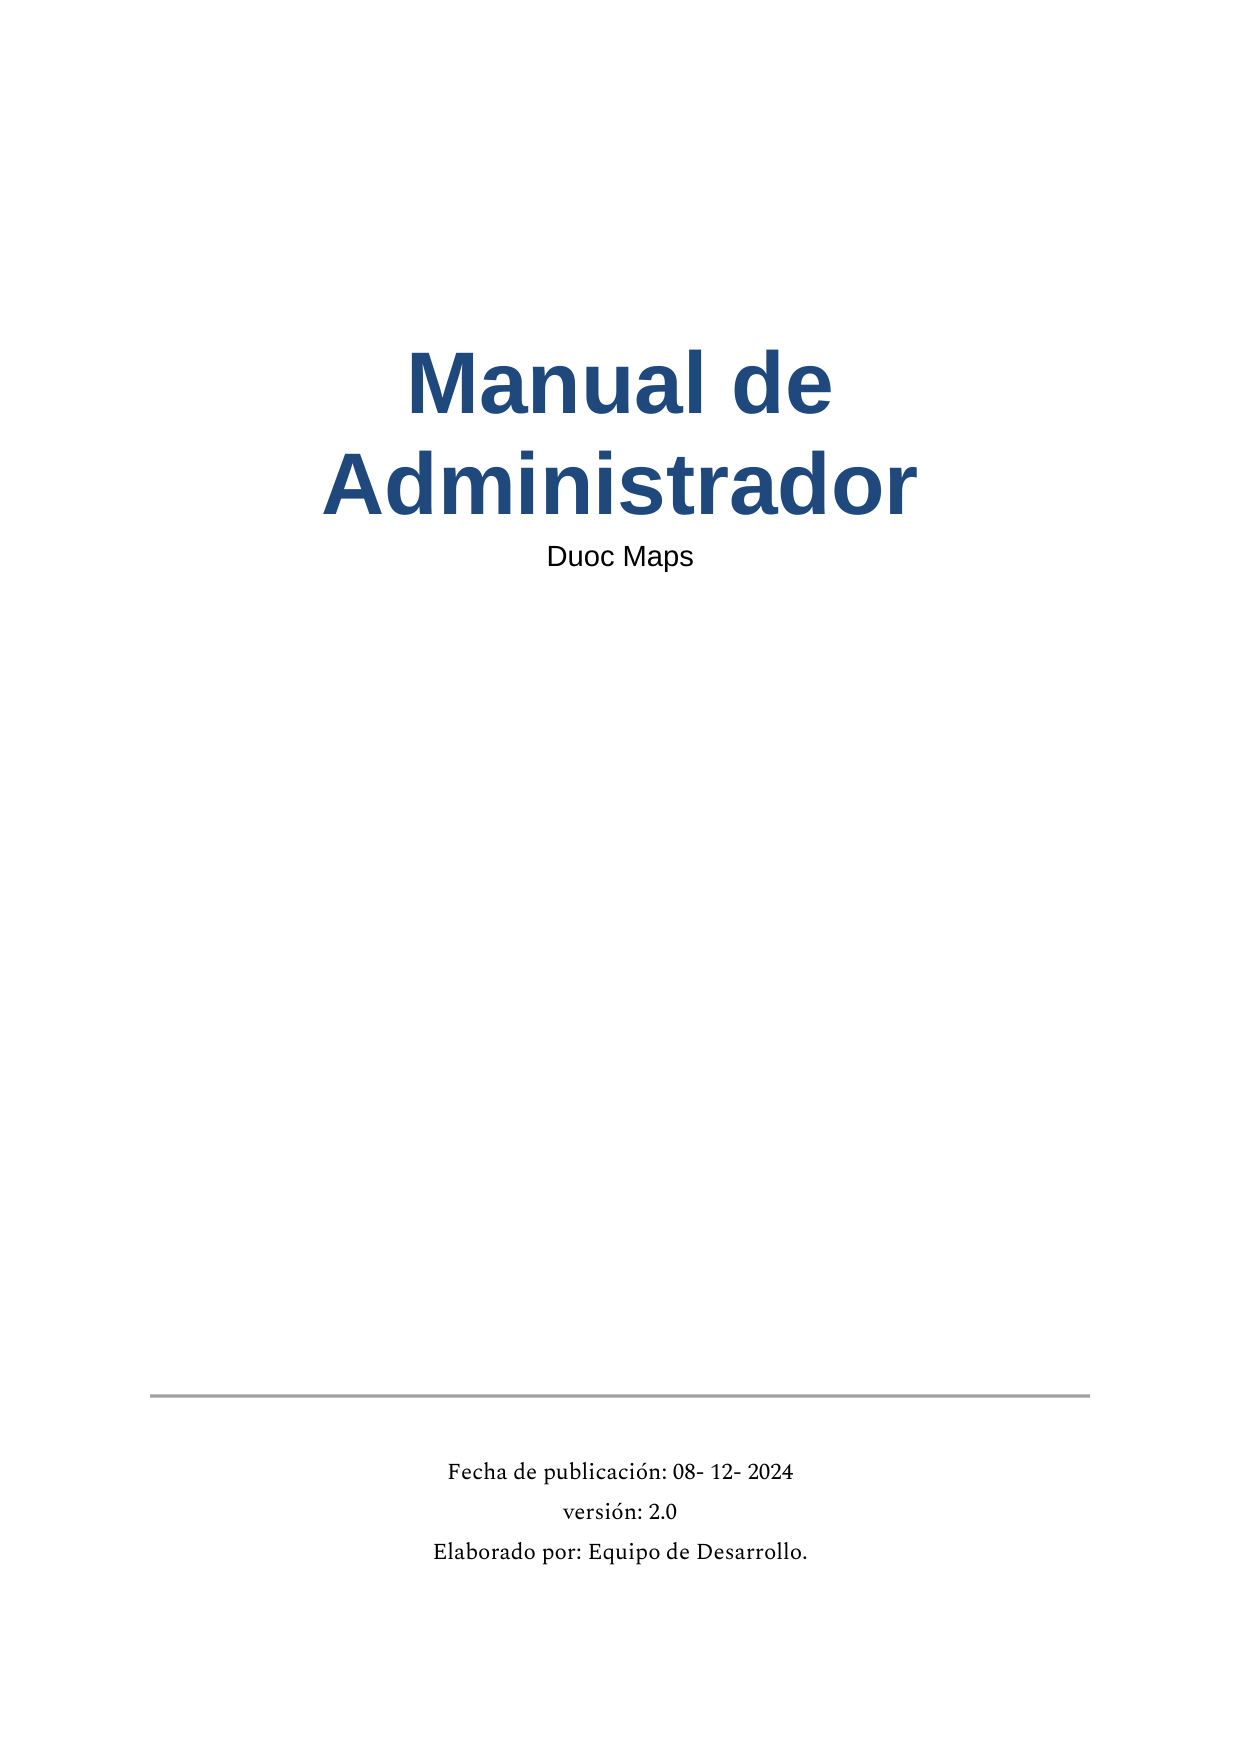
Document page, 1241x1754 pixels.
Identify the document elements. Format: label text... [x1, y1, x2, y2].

text versión: 2.0 [150, 1495, 1090, 1530]
title Duoc Maps [150, 539, 1090, 572]
title Manual de Administrador [150, 331, 1090, 533]
text Fecha de publicación: 08- 12- 2024 [150, 1455, 1090, 1490]
text Elaborado por: Equipo de Desarrollo. [150, 1535, 1090, 1570]
